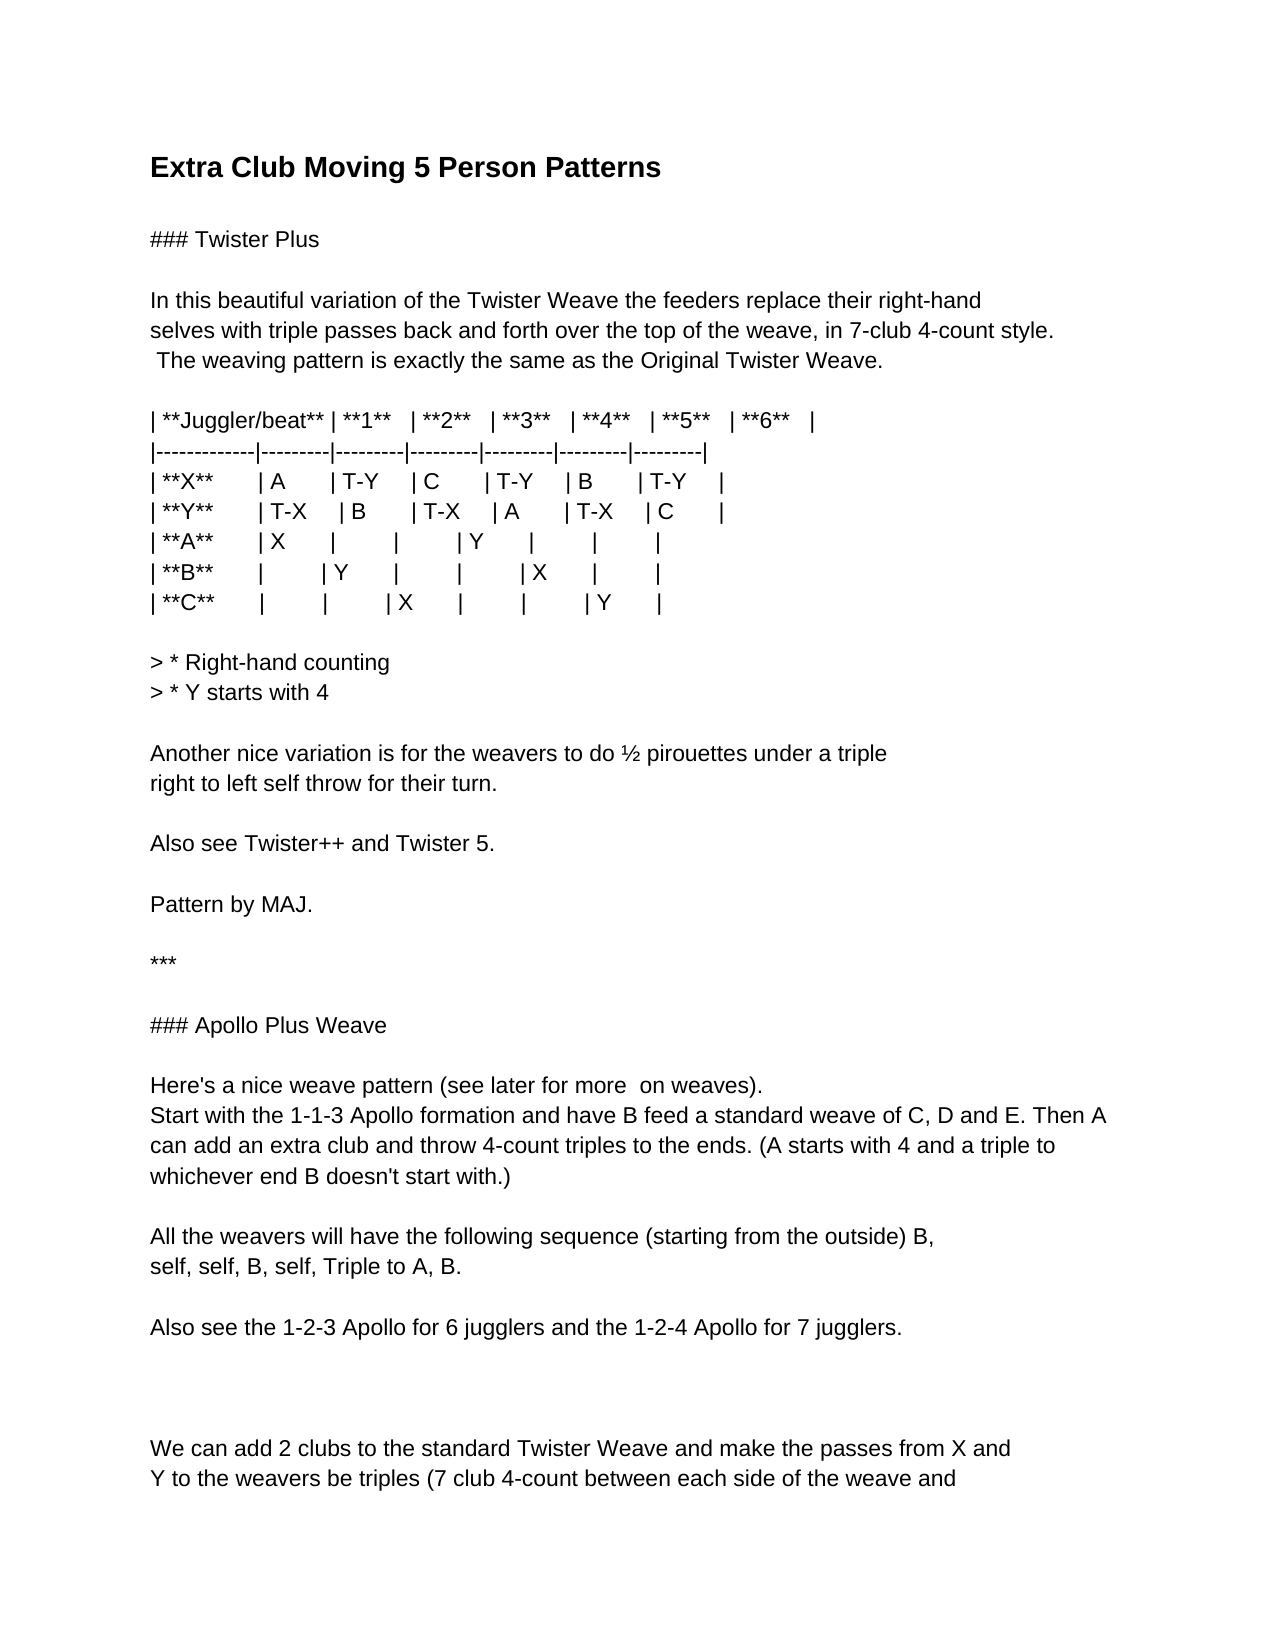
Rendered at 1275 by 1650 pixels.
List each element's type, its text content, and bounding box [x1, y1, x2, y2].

text > * Y starts with 4 [150, 679, 1125, 706]
text The weaving pattern is exactly the same as the Original Twister Weave. [150, 347, 1125, 373]
text Pattern by MAJ. [150, 891, 1125, 917]
text | **Y** | T-X | B | T-X | A | T-X | C | [150, 498, 1125, 524]
text Y to the weavers be triples (7 club 4-count between each side of the weave and [150, 1465, 1125, 1491]
text We can add 2 clubs to the standard Twister Weave and make the passes from X and [150, 1434, 1125, 1461]
text Also see the 1-2-3 Apollo for 6 jugglers and the 1-2-4 Apollo for 7 jugglers. [150, 1314, 1125, 1340]
text self, self, B, self, Triple to A, B. [150, 1253, 1125, 1280]
text selves with triple passes back and forth over the top of the weave, in 7-club 4-count style. [150, 317, 1125, 343]
text Another nice variation is for the weavers to do ½ pirouettes under a triple [150, 740, 1125, 766]
text | **Juggler/beat** | **1** | **2** | **3** | **4** | **5** | **6** | [150, 407, 1125, 434]
text | **A** | X | | | Y | | | [150, 528, 1125, 555]
text | **B** | | Y | | | X | | [150, 558, 1125, 585]
text ### Apollo Plus Weave [150, 1012, 1125, 1038]
text | **X** | A | T-Y | C | T-Y | B | T-Y | [150, 468, 1125, 494]
text Also see Twister++ and Twister 5. [150, 830, 1125, 857]
text |-------------|---------|---------|---------|---------|---------|---------| [150, 438, 1125, 464]
text right to left self throw for their turn. [150, 770, 1125, 796]
text All the weavers will have the following sequence (starting from the outside) B, [150, 1223, 1125, 1249]
text Here's a nice weave pattern (see later for more on weaves). [150, 1072, 1125, 1098]
text > * Right-hand counting [150, 649, 1125, 676]
text Start with the 1-1-3 Apollo formation and have B feed a standard weave of C, D and E. Then A can add an extra club and throw 4-count triples to the ends. (A starts with 4 and a triple to whichever end B doesn't start with.) [150, 1102, 1125, 1189]
subtitle Extra Club Moving 5 Person Patterns [150, 150, 1125, 183]
text | **C** | | | X | | | Y | [150, 589, 1125, 615]
text *** [150, 951, 1125, 978]
text In this beautiful variation of the Twister Weave the feeders replace their right-hand [150, 287, 1125, 313]
text ### Twister Plus [150, 226, 1125, 253]
